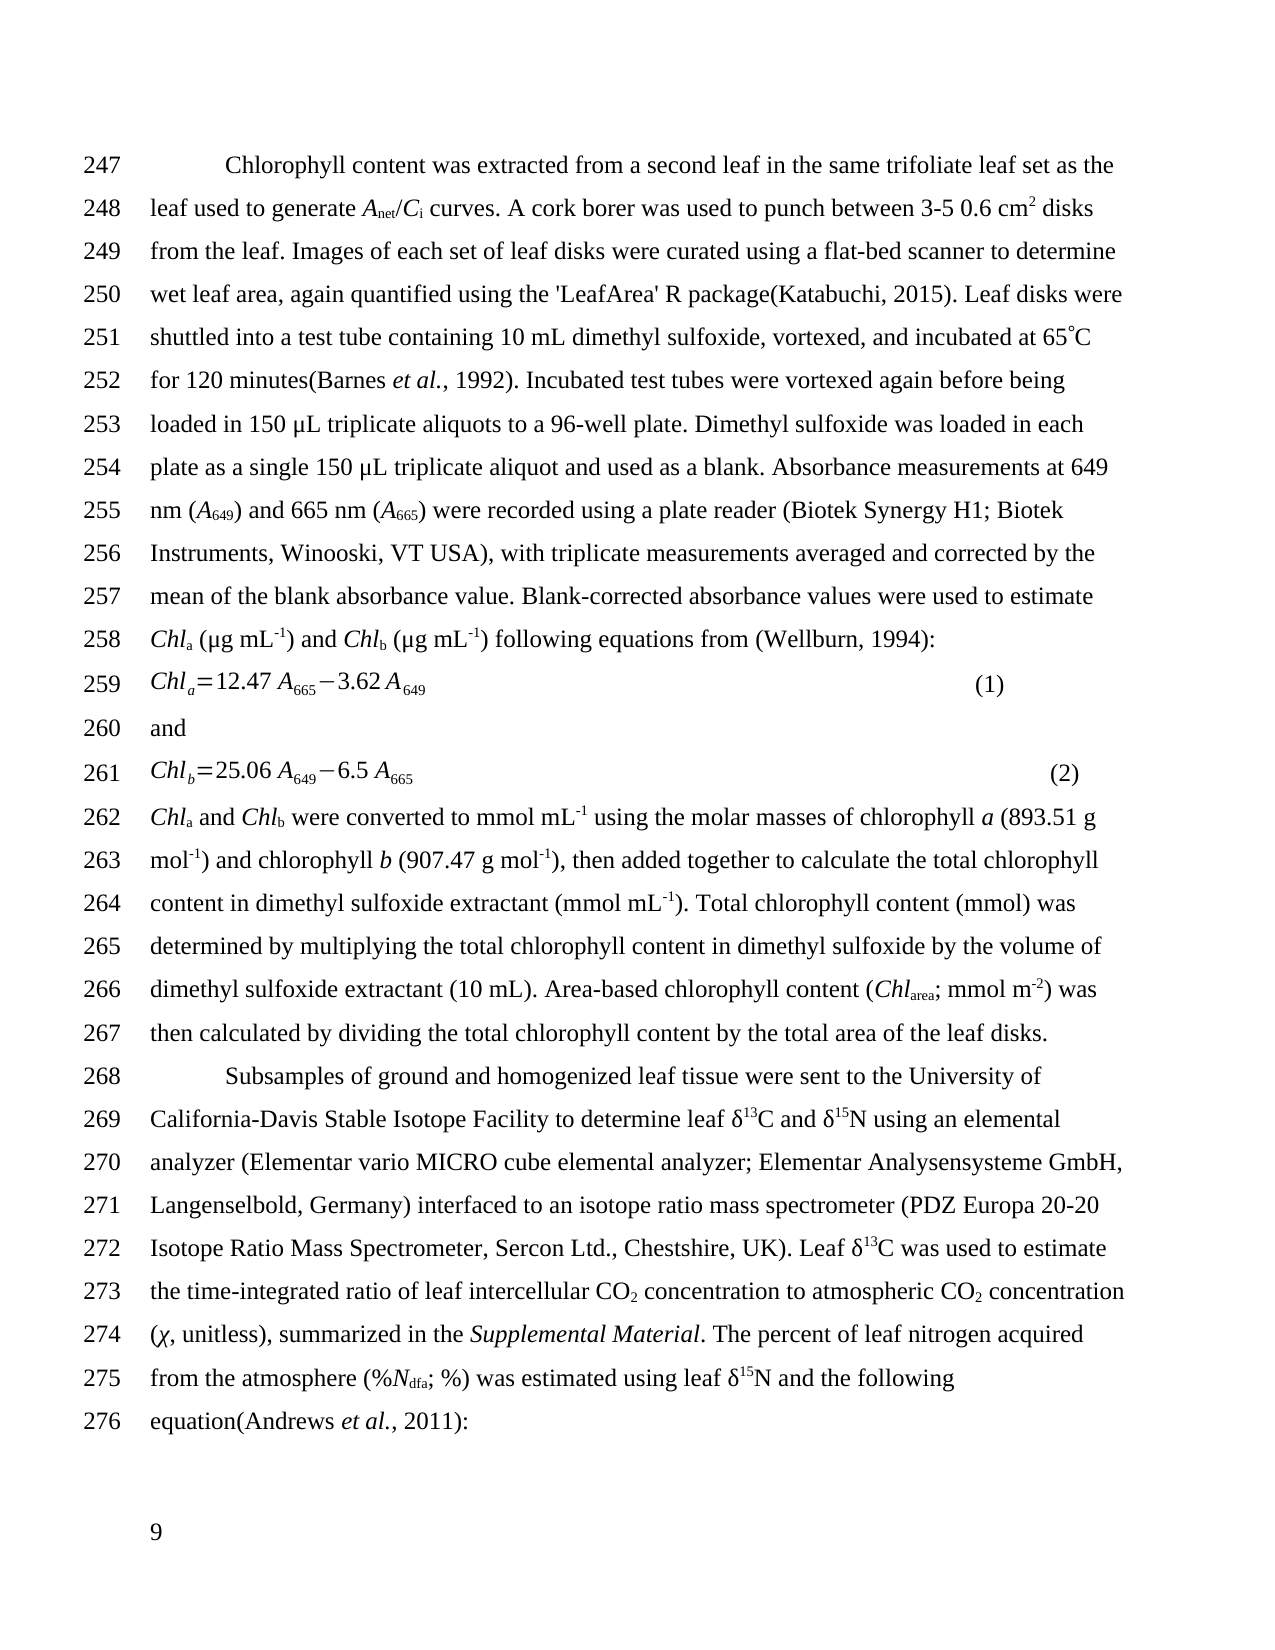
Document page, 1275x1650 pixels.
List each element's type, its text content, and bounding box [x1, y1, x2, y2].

text Subsamples of ground and homogenized leaf tissue were sent to the University of California-Davis Stable Isotope Facility to determine leaf δ13C and δ15N using an elemental analyzer (Elementar vario MICRO cube elemental analyzer; Elementar Analysensysteme GmbH, Langenselbold, Germany) interfaced to an isotope ratio mass spectrometer (PDZ Europa 20-20 Isotope Ratio Mass Spectrometer, Sercon Ltd., Chestshire, UK). Leaf δ13C was used to estimate the time-integrated ratio of leaf intercellular CO2 concentration to atmospheric CO2 concentration (χ, unitless), summarized in the Supplemental Material. The percent of leaf nitrogen acquired from the atmosphere (%Ndfa; %) was estimated using leaf δ15N and the following equation: [150, 1061, 1125, 1434]
text Chlorophyll content was extracted from a second leaf in the same trifoliate leaf set as the leaf used to generate Anet/Ci curves. A cork borer was used to punch between 3-5 0.6 cm2 disks from the leaf. Images of each set of leaf disks were curated using a flat-bed scanner to determine wet leaf area, again quantified using the 'LeafArea' R package. Leaf disks were shuttled into a test tube containing 10 mL dimethyl sulfoxide, vortexed, and incubated at 65C for 120 minutes. Incubated test tubes were vortexed again before being loaded in 150 μL triplicate aliquots to a 96-well plate. Dimethyl sulfoxide was loaded in each plate as a single 150 μL triplicate aliquot and used as a blank. Absorbance measurements at 649 nm (A649) and 665 nm (A665) were recorded using a plate reader (Biotek Synergy H1; Biotek Instruments, Winooski, VT USA), with triplicate measurements averaged and corrected by the mean of the blank absorbance value. Blank-corrected absorbance values were used to estimate Chla (μg mL-1) and Chlb (μg mL-1) following equations from : [150, 150, 1125, 653]
text (2) [150, 756, 1125, 788]
text and [150, 713, 1125, 742]
text (1) [150, 667, 1125, 699]
text Chla and Chlb were converted to mmol mL-1 using the molar masses of chlorophyll a (893.51 g mol-1) and chlorophyll b (907.47 g mol-1), then added together to calculate the total chlorophyll content in dimethyl sulfoxide extractant (mmol mL-1). Total chlorophyll content (mmol) was determined by multiplying the total chlorophyll content in dimethyl sulfoxide by the volume of dimethyl sulfoxide extractant (10 mL). Area-based chlorophyll content (Chlarea; mmol m-2) was then calculated by dividing the total chlorophyll content by the total area of the leaf disks. [150, 802, 1125, 1046]
